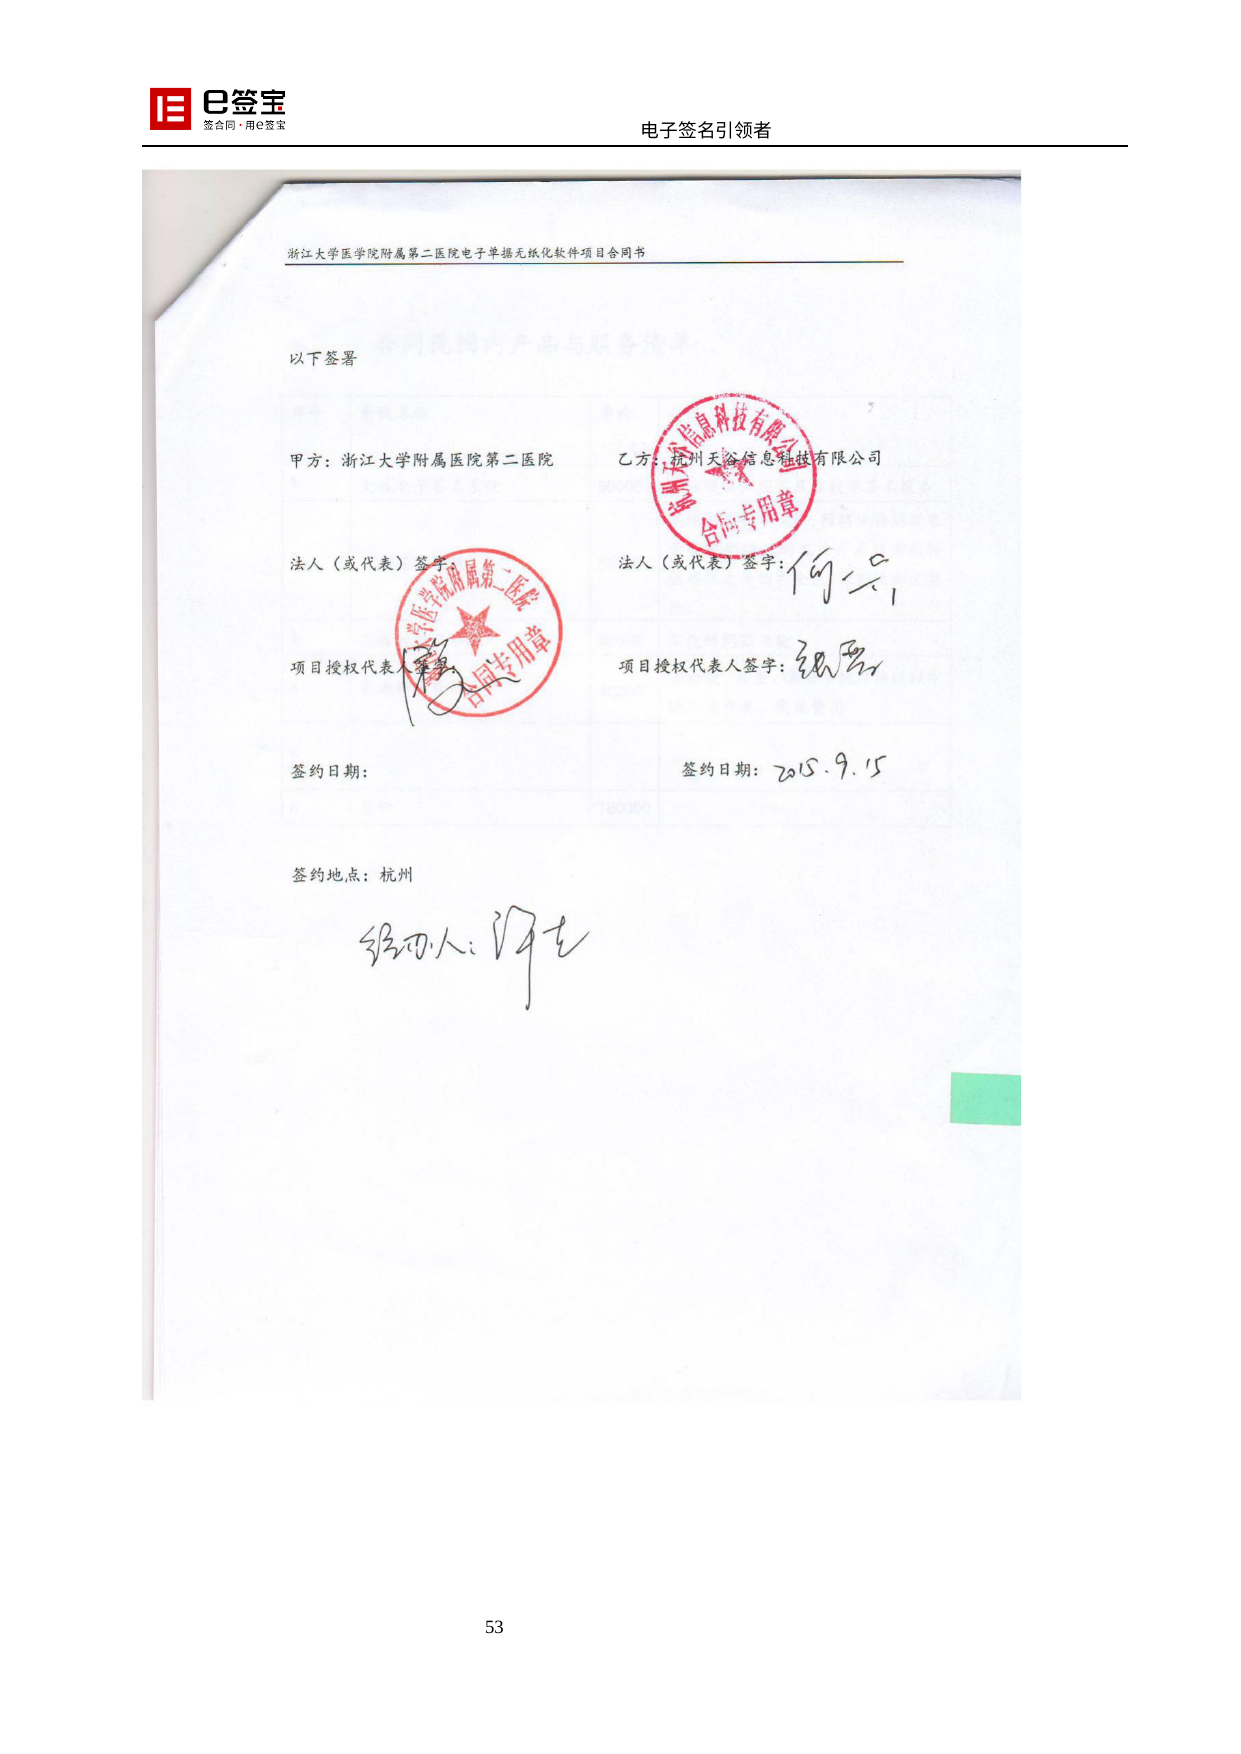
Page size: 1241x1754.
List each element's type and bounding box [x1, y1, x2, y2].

picture [142, 163, 1022, 1406]
picture [142, 81, 294, 138]
